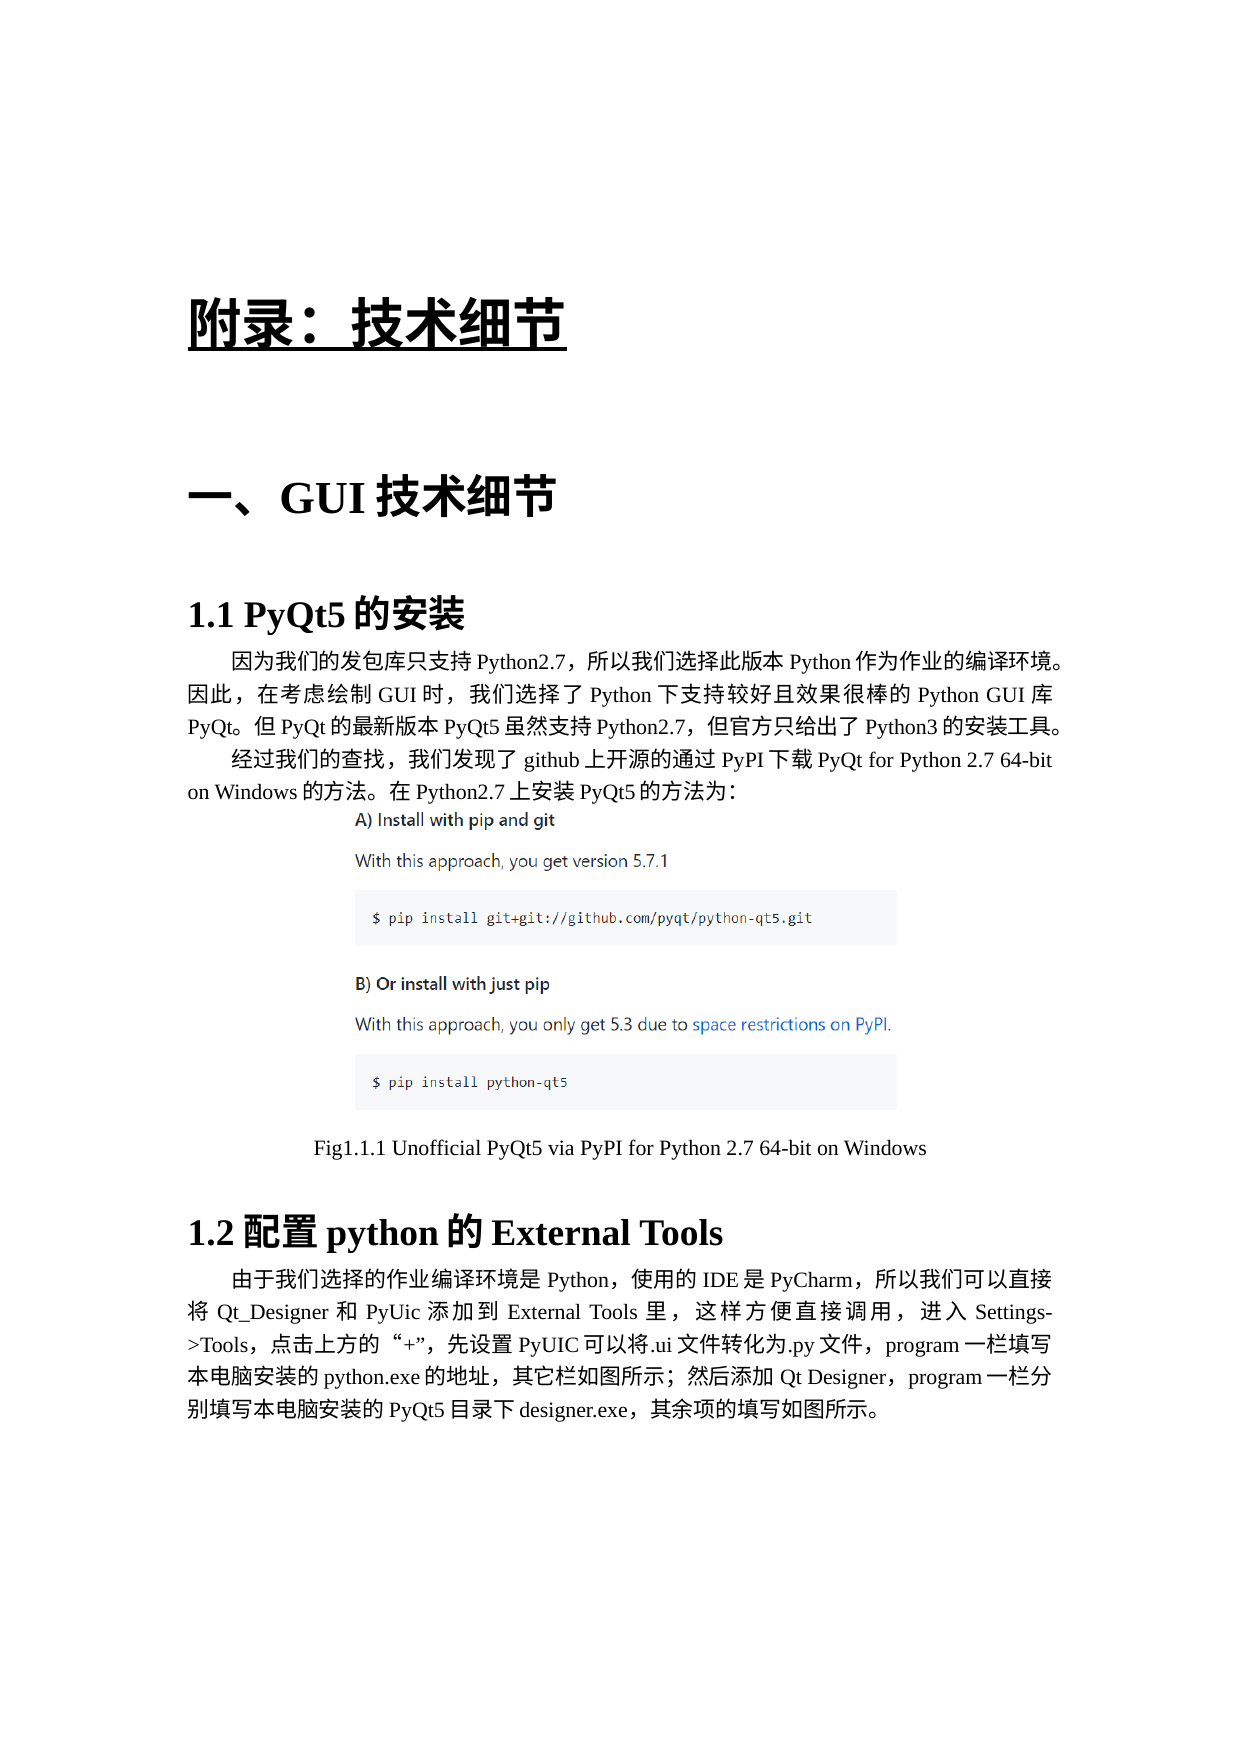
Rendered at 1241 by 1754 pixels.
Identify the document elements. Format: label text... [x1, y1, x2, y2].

text 1.1 PyQt5的安装 [187, 579, 1053, 644]
text 一、GUI技术细节 [187, 445, 1053, 542]
text 由于我们选择的作业编译环境是Python，使用的IDE是PyCharm，所以我们可以直接将Qt_Designer和PyUic添加到External Tools里，这样方便直接调用，进入Settings->Tools，点击上方的“+”，先设置PyUIC可以将.ui文件转化为.py文件，program一栏填写本电脑安装的python.exe的地址，其它栏如图所示；然后添加Qt Designer，program一栏分别填写本电脑安装的PyQt5目录下designer.exe，其余项的填写如图所示。 [187, 1261, 1053, 1424]
picture [343, 806, 897, 1123]
text 1.2 配置python的External Tools [187, 1196, 1053, 1261]
text 因为我们的发包库只支持Python2.7，所以我们选择此版本Python作为作业的编译环境。因此，在考虑绘制GUI时，我们选择了Python下支持较好且效果很棒的Python GUI库PyQt。但PyQt的最新版本PyQt5虽然支持Python2.7，但官方只给出了Python3的安装工具。 [187, 644, 1053, 741]
text 经过我们的查找，我们发现了github上开源的通过PyPI下载PyQt for Python 2.7 64-bit on Windows的方法。在Python2.7上安装PyQt5的方法为： [187, 741, 1053, 806]
text 附录：技术细节 [187, 271, 1053, 368]
text Fig1.1.1 Unofficial PyQt5 via PyPI for Python 2.7 64-bit on Windows [187, 1131, 1053, 1164]
